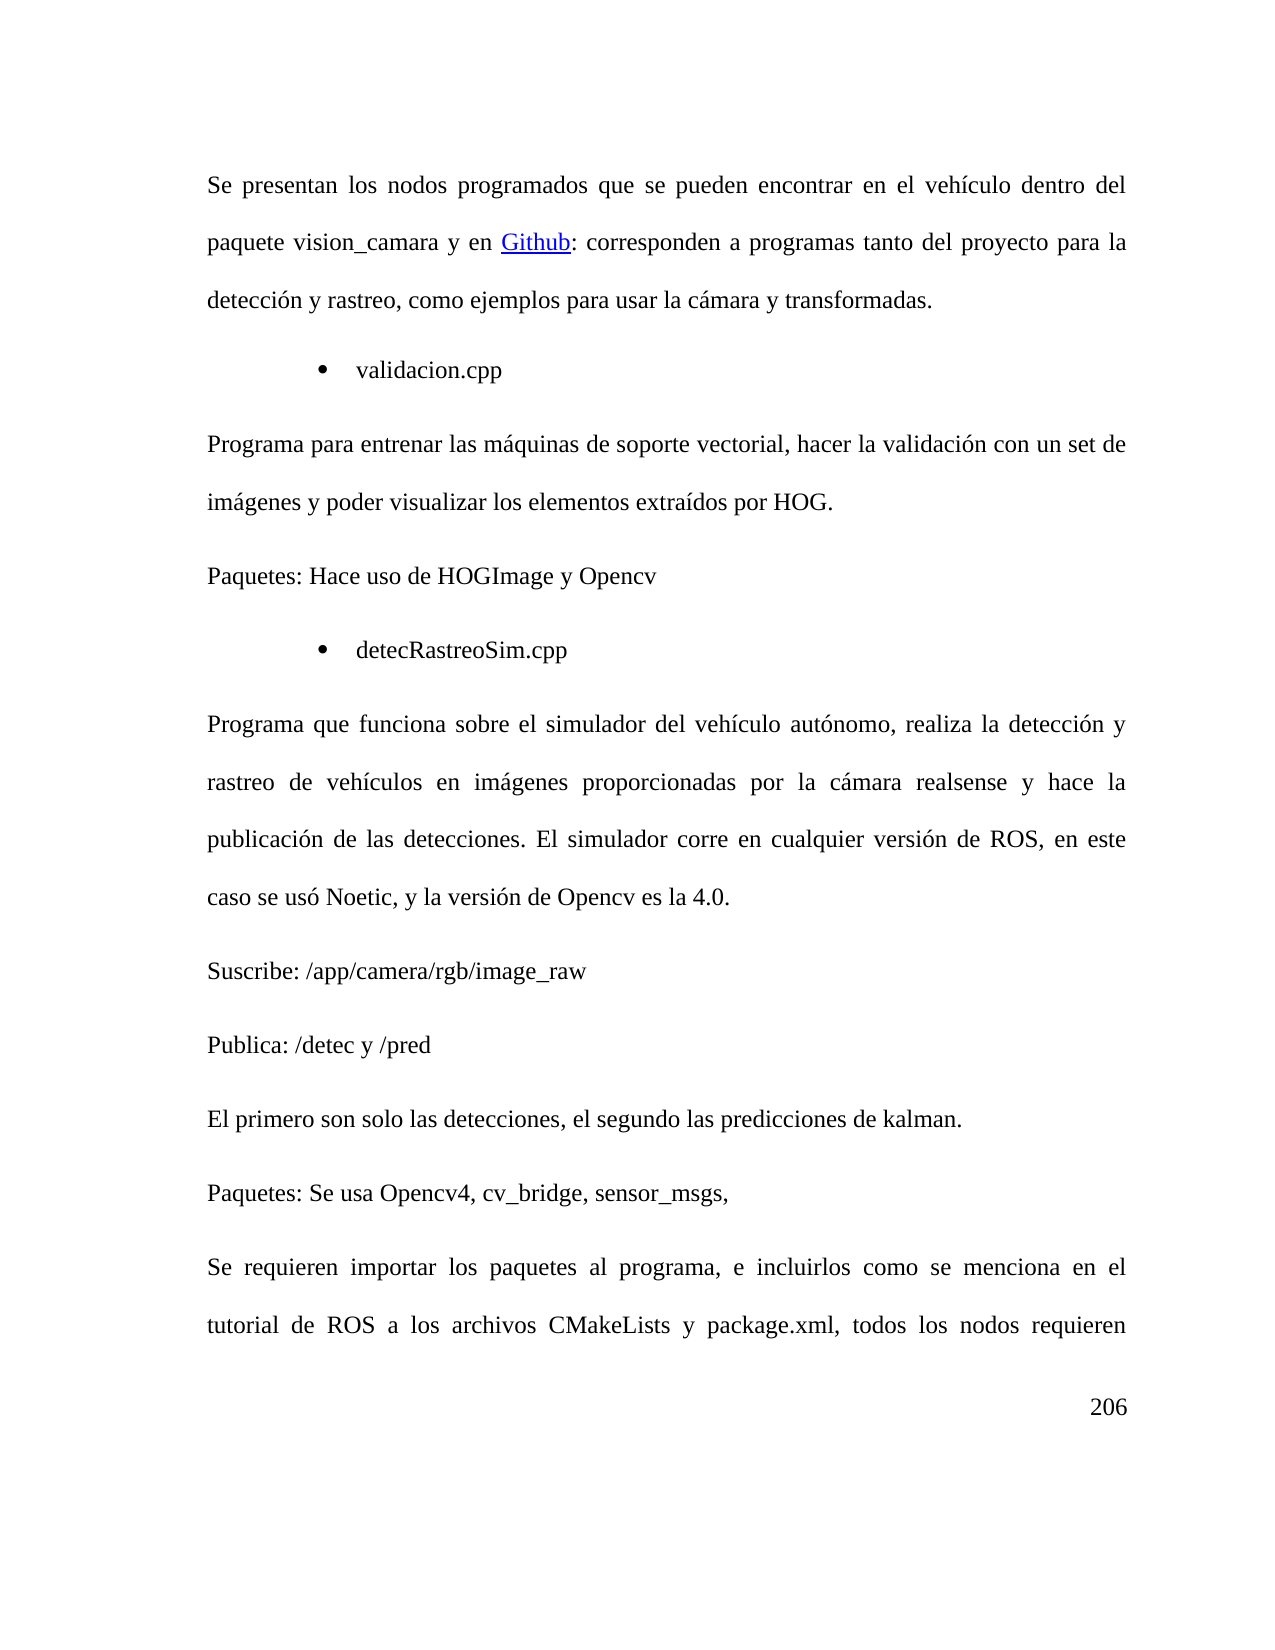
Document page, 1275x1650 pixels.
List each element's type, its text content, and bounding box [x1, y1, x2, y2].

list detecRastreoSim.cpp [318, 635, 1127, 664]
text Programa para entrenar las máquinas de soporte vectorial, hacer la validación con un set de imágenes y poder visualizar los elementos extraídos por HOG. [207, 429, 1127, 515]
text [207, 1252, 1127, 1339]
text El primero son solo las detecciones, el segundo las predicciones de kalman. [207, 1104, 1127, 1133]
text Suscribe: /app/camera/rgb/image_raw [207, 956, 1127, 984]
text Publica: /detec y /pred [207, 1030, 1127, 1059]
list validacion.cpp [318, 355, 1127, 384]
text Paquetes: Hace uso de HOGImage y Opencv [207, 561, 1127, 589]
text Se presentan los nodos programados que se pueden encontrar en el vehículo dentro del paquete vision_camara y en Github: corresponden a programas tanto del proyecto para la detección y rastreo, como ejemplos para usar la cámara y transformadas. [207, 170, 1127, 314]
text Paquetes: Se usa Opencv4, cv_bridge, sensor_msgs, [207, 1178, 1127, 1207]
text Programa que funciona sobre el simulador del vehículo autónomo, realiza la detección y rastreo de vehículos en imágenes proporcionadas por la cámara realsense y hace la publicación de las detecciones. El simulador corre en cualquier versión de ROS, en este caso se usó Noetic, y la versión de Opencv es la 4.0. [207, 709, 1127, 910]
